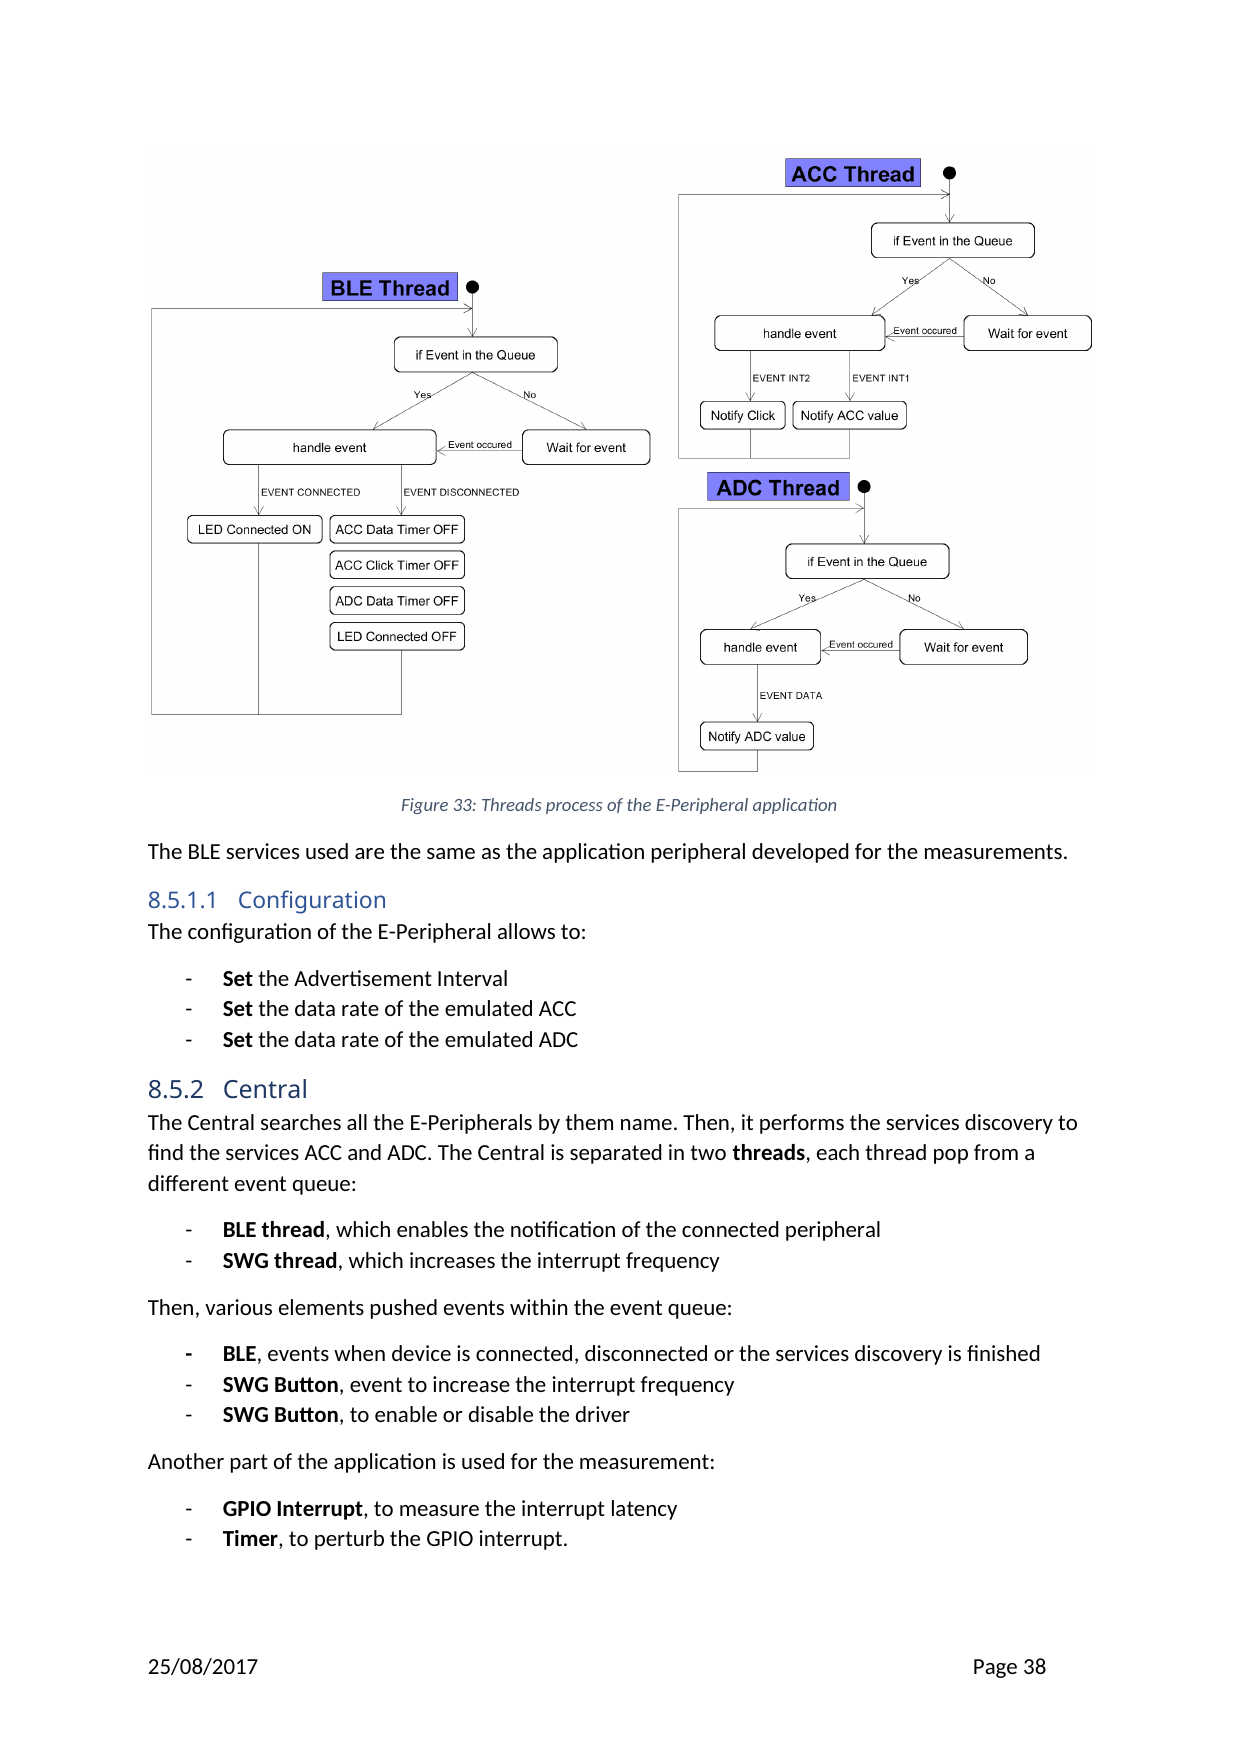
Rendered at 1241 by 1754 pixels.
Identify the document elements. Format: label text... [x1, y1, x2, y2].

list SWG Button, event to increase the interrupt frequency [185, 1370, 1093, 1398]
text Then, various elements pushed events within the event queue: [148, 1293, 1093, 1321]
list GPIO Interrupt, to measure the interrupt latency [185, 1494, 1093, 1522]
subtitle Central [148, 1072, 1093, 1106]
list Set the Advertisement Interval [185, 964, 1093, 992]
list SWG thread, which increases the interrupt frequency [185, 1246, 1093, 1274]
text The configuration of the E-Peripheral allows to: [148, 917, 1093, 945]
list Set the data rate of the emulated ADC [185, 1025, 1093, 1053]
list Timer, to perturb the GPIO interrupt. [185, 1524, 1093, 1552]
picture [147, 147, 1093, 775]
subtitle Configuration [148, 884, 1093, 915]
list SWG Button, to enable or disable the driver [185, 1400, 1093, 1428]
text Another part of the application is used for the measurement: [148, 1447, 1093, 1475]
text Figure : Threads process of the E-Peripheral application [148, 793, 1093, 816]
list BLE, events when device is connected, disconnected or the services discovery is finished [185, 1339, 1093, 1368]
text The BLE services used are the same as the application peripheral developed for the measurements. [148, 837, 1093, 865]
list BLE thread, which enables the notification of the connected peripheral [185, 1216, 1093, 1244]
text The Central searches all the E-Peripherals by them name. Then, it performs the services discovery to find the services ACC and ADC. The Central is separated in two threads, each thread pop from a different event queue: [148, 1108, 1093, 1197]
list Set the data rate of the emulated ACC [185, 994, 1093, 1022]
